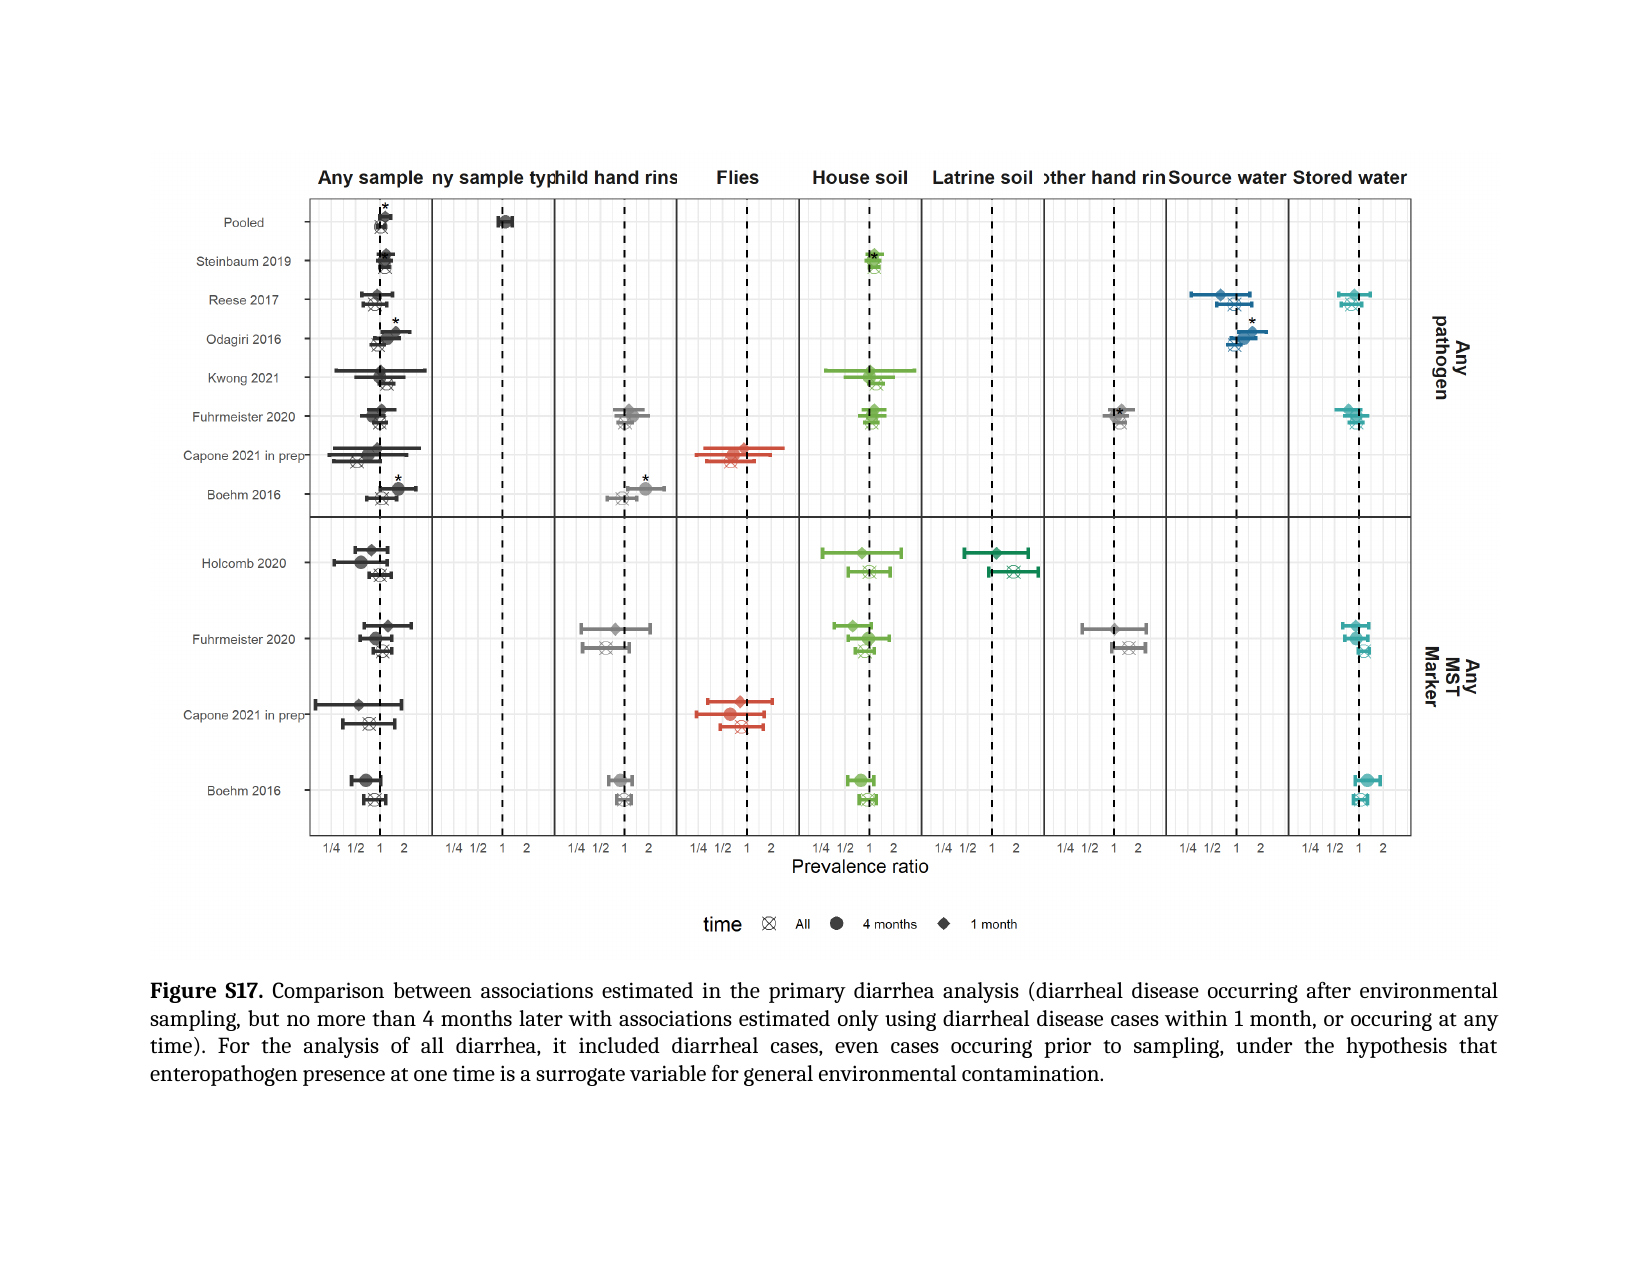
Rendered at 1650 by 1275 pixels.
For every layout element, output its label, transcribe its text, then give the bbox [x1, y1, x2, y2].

picture [150, 150, 1500, 960]
text Figure S17. Comparison between associations estimated in the primary diarrhea analysis (diarrheal disease occurring after environmental sampling, but no more than 4 months later with associations estimated only using diarrheal disease cases within 1 month, or occuring at any time). For the analysis of all diarrhea, it included diarrheal cases, even cases occuring prior to sampling, under the hypothesis that enteropathogen presence at one time is a surrogate variable for general environmental contamination. [150, 978, 1500, 1087]
